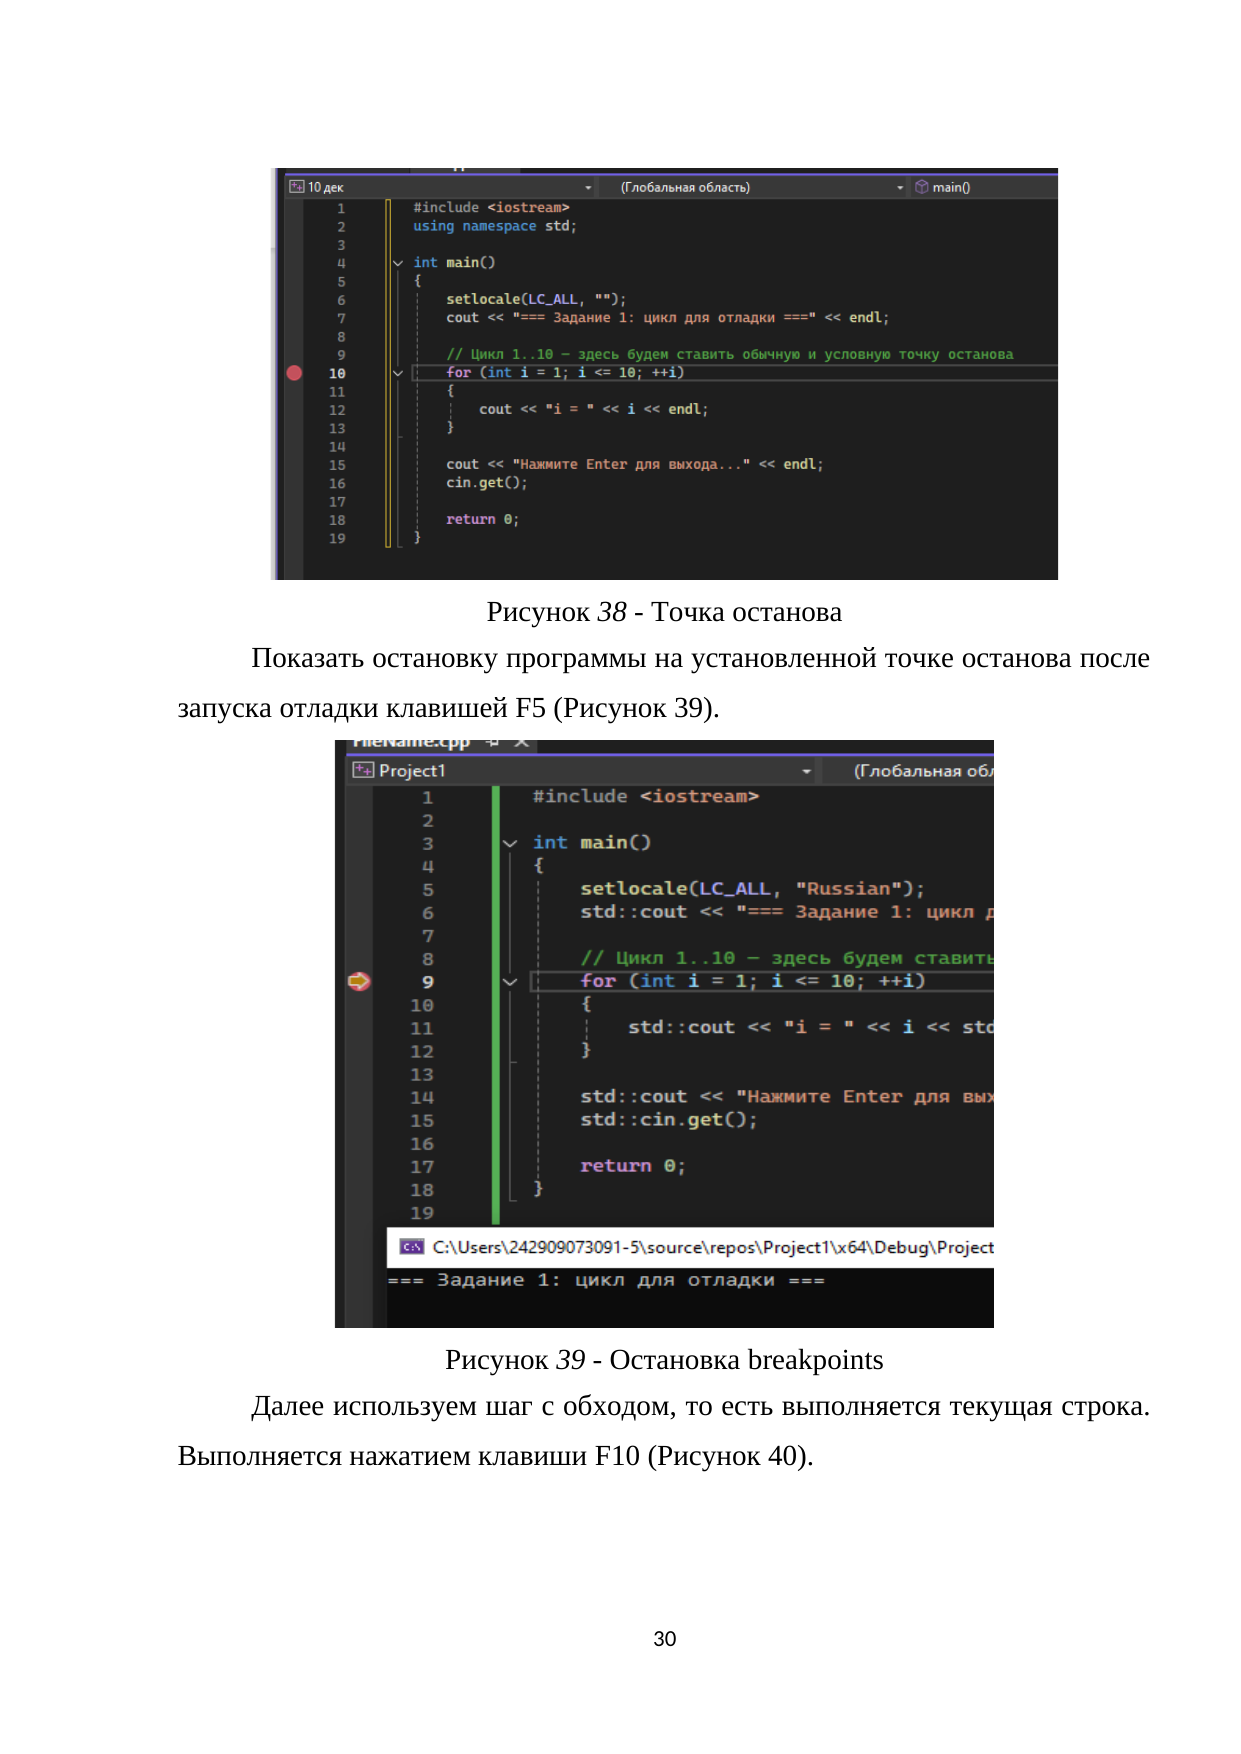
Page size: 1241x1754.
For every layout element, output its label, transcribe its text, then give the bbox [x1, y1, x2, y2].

picture [334, 740, 994, 1328]
text Показать остановку программы на установленной точке останова после запуска отладки клавишей F5 (Рисунок 39). [177, 640, 1152, 724]
text Рисунок 39 - Остановка breakpoints [177, 1342, 1152, 1376]
picture [270, 168, 1059, 580]
text Рисунок 38 - Точка останова [177, 594, 1152, 627]
text Далее используем шаг с обходом, то есть выполняется текущая строка. Выполняется нажатием клавиши F10 (Рисунок 40). [177, 1388, 1152, 1472]
